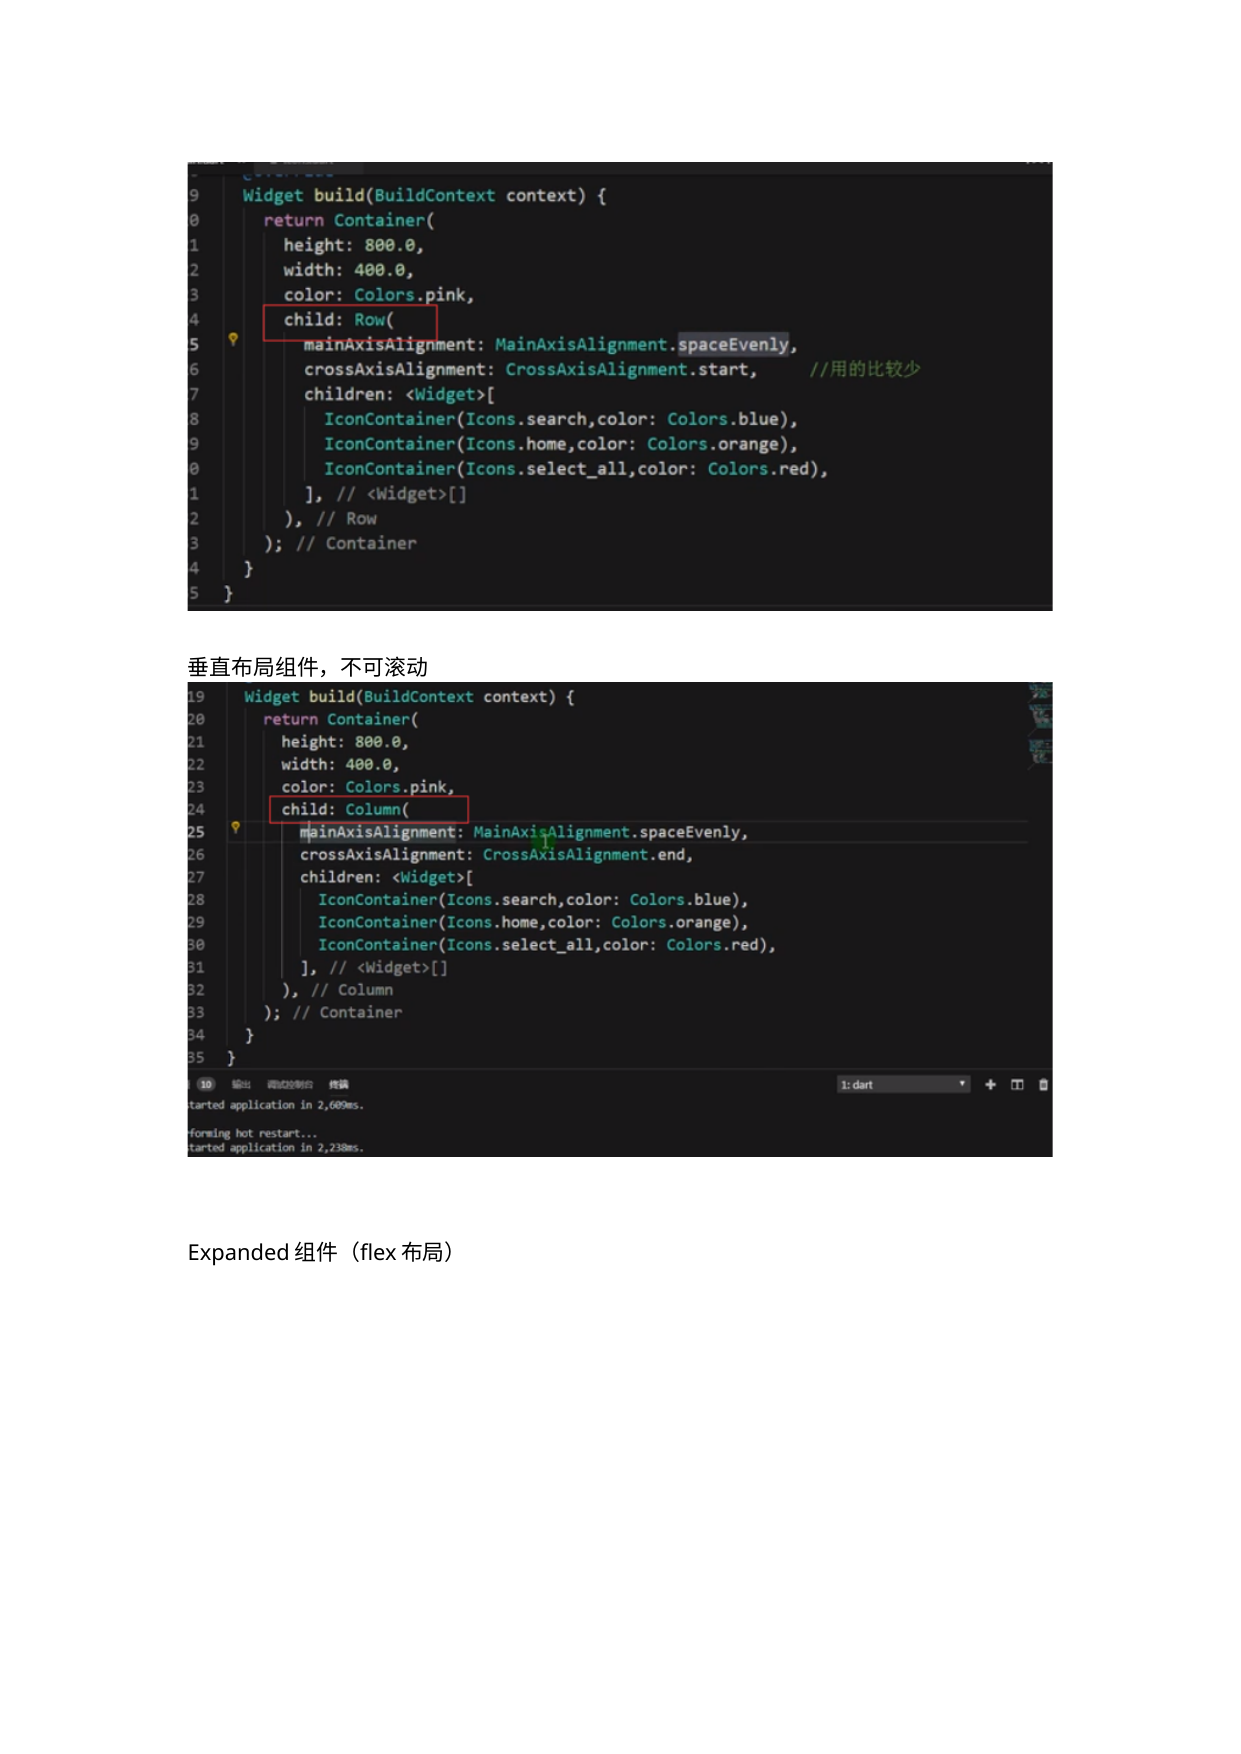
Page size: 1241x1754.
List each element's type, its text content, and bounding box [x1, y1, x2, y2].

picture [187, 162, 1053, 611]
picture [187, 682, 1053, 1157]
text Expanded组件（flex布局） [187, 1234, 1053, 1267]
text 垂直布局组件，不可滚动 [187, 649, 1053, 682]
